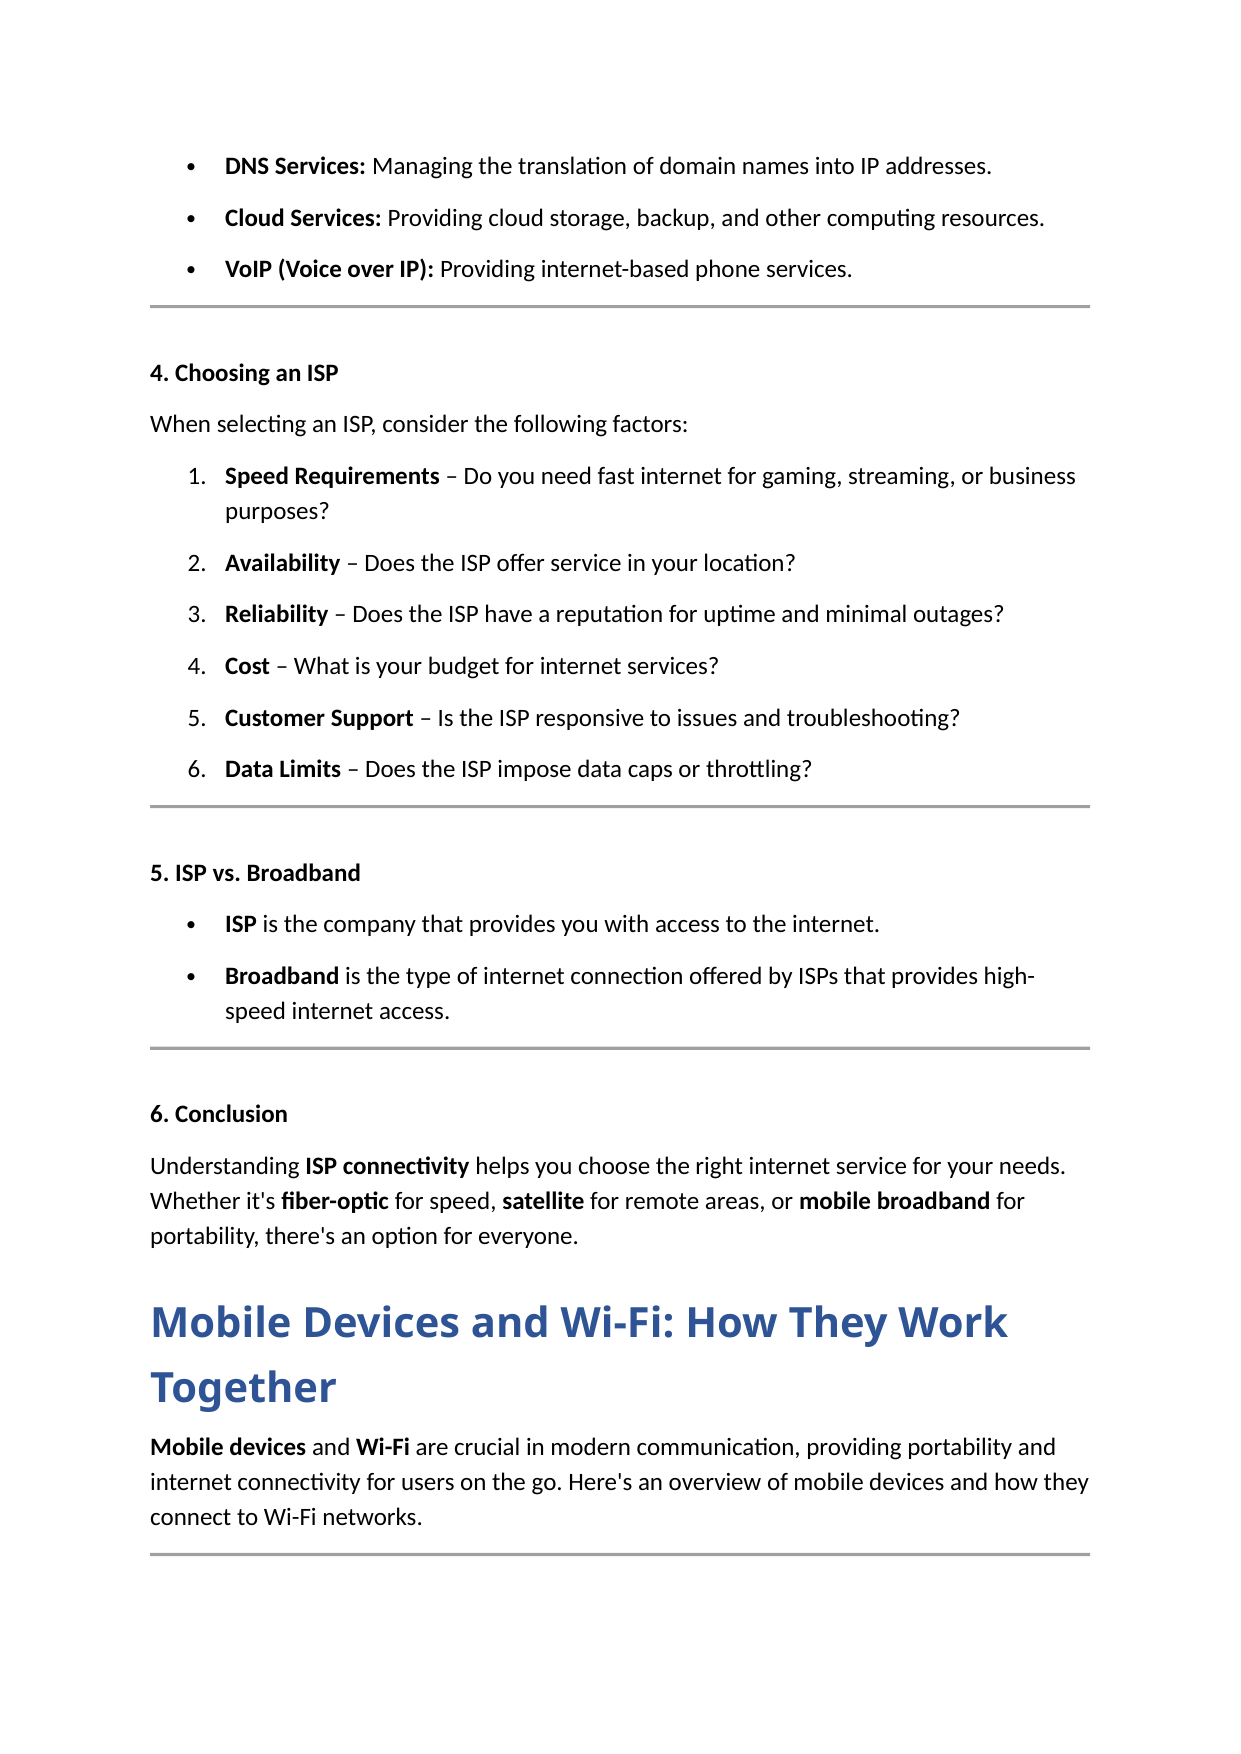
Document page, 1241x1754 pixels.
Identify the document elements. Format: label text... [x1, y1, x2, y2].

text 5. ISP vs. Broadband [150, 857, 1090, 887]
list Reliability – Does the ISP have a reputation for uptime and minimal outages? [187, 598, 1090, 629]
list Speed Requirements – Do you need fast internet for gaming, streaming, or business purposes? [187, 460, 1090, 526]
list VoIP (Voice over IP): Providing internet-based phone services. [187, 253, 1090, 284]
list Customer Support – Is the ISP responsive to issues and troubleshooting? [187, 702, 1090, 732]
text Understanding ISP connectivity helps you choose the right internet service for your needs. Whether it's fiber-optic for speed, satellite for remote areas, or mobile broadband for portability, there's an option for everyone. [150, 1150, 1090, 1251]
list ISP is the company that provides you with access to the internet. [187, 908, 1090, 939]
list Broadband is the type of internet connection offered by ISPs that provides high-speed internet access. [187, 960, 1090, 1026]
text 4. Choosing an ISP [150, 357, 1090, 387]
text Mobile devices and Wi-Fi are crucial in modern communication, providing portability and internet connectivity for users on the go. Here's an overview of mobile devices and how they connect to Wi-Fi networks. [150, 1431, 1090, 1532]
list Availability – Does the ISP offer service in your location? [187, 547, 1090, 577]
list Cost – What is your budget for internet services? [187, 650, 1090, 681]
list Data Limits – Does the ISP impose data caps or throttling? [187, 753, 1090, 784]
text When selecting an ISP, consider the following factors: [150, 408, 1090, 439]
subtitle Mobile Devices and Wi-Fi: How They Work Together [150, 1292, 1090, 1414]
text 6. Conclusion [150, 1098, 1090, 1129]
list DNS Services: Managing the translation of domain names into IP addresses. [187, 150, 1090, 181]
list Cloud Services: Providing cloud storage, backup, and other computing resources. [187, 202, 1090, 232]
